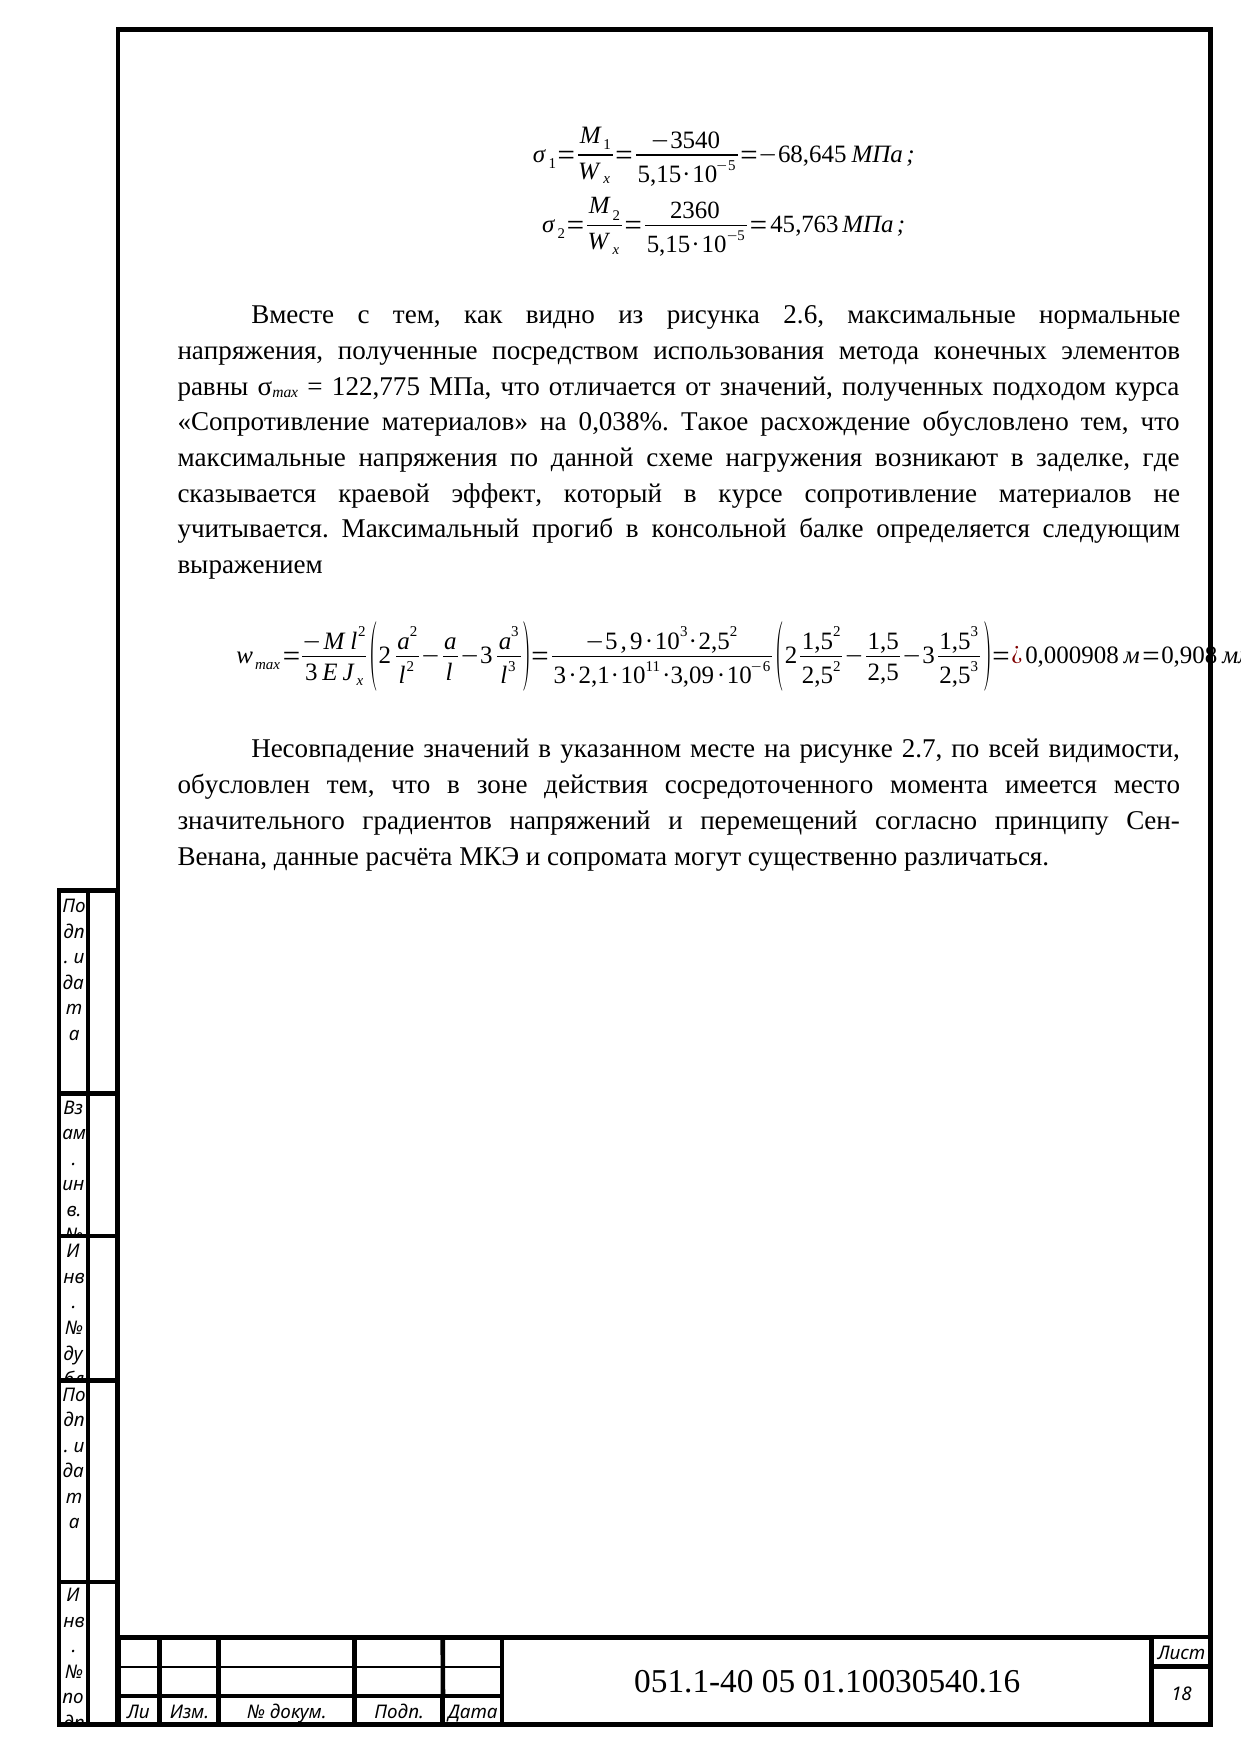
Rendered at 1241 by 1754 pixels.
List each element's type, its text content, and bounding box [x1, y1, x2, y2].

text Несовпадение значений в указанном месте на рисунке 2.7, по всей видимости, обусловлен тем, что в зоне действия сосредоточенного момента имеется место значительного градиентов напряжений и перемещений согласно принципу Сен-Венана, данные расчёта МКЭ и сопромата могут существенно различаться. [177, 732, 1181, 871]
text Вместе с тем, как видно из рисунка 2.6, максимальные нормальные напряжения, полученные посредством использования метода конечных элементов равны σmax = 122,775 МПа, что отличается от значений, полученных подходом курса «Сопротивление материалов» на 0,038%. Такое расхождение обусловлено тем, что максимальные напряжения по данной схеме нагружения возникают в заделке, где сказывается краевой эффект, который в курсе сопротивление материалов не учитывается. Максимальный прогиб в консольной балке определяется следующим выражением [177, 298, 1181, 579]
